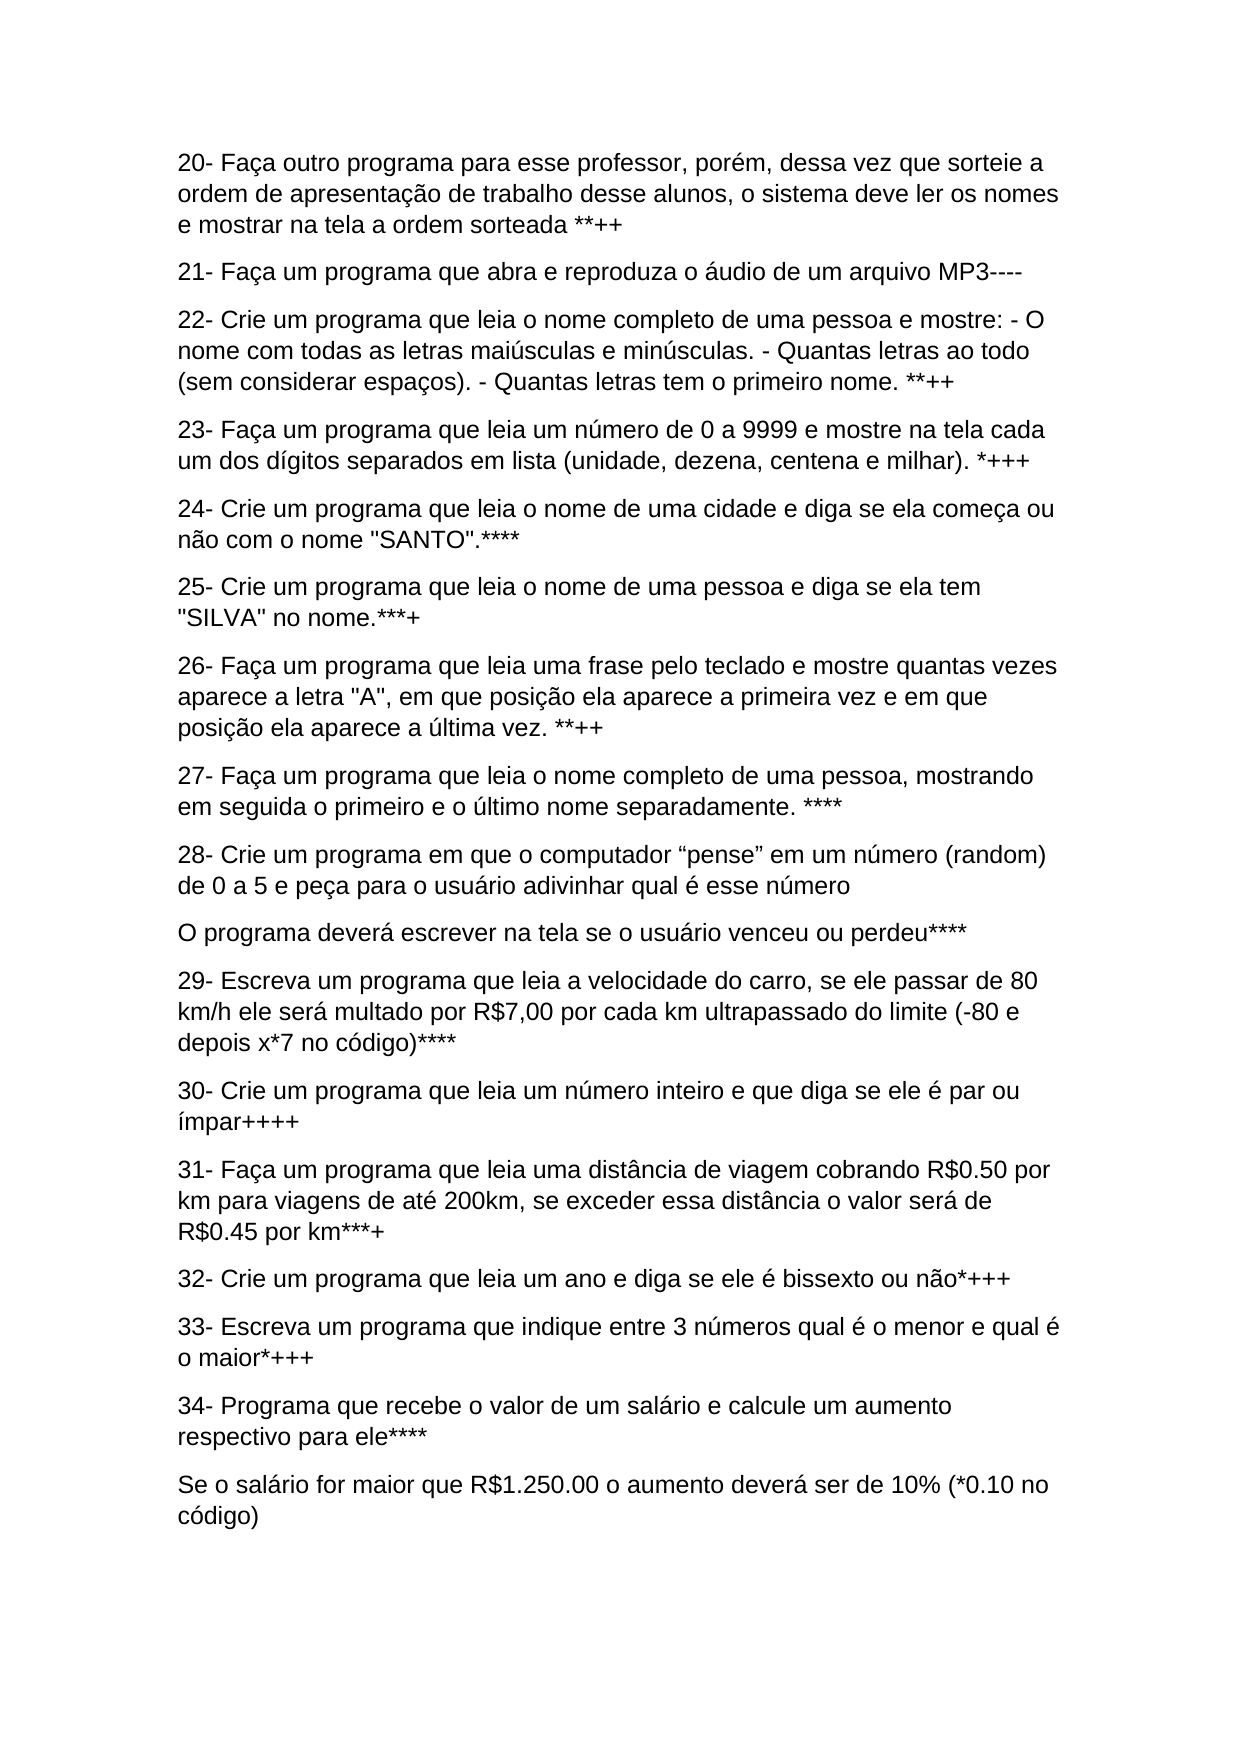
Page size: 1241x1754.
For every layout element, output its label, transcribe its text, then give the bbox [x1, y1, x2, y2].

text 30- Crie um programa que leia um número inteiro e que diga se ele é par ou ímpar++++ [177, 1076, 1063, 1136]
text O programa deverá escrever na tela se o usuário venceu ou perdeu**** [177, 918, 1063, 947]
text 32- Crie um programa que leia um ano e diga se ele é bissexto ou não*+++ [177, 1264, 1063, 1293]
text 31- Faça um programa que leia uma distância de viagem cobrando R$0.50 por km para viagens de até 200km, se exceder essa distância o valor será de R$0.45 por km***+ [177, 1155, 1063, 1246]
text Se o salário for maior que R$1.250.00 o aumento deverá ser de 10% (*0.10 no código) [177, 1470, 1063, 1529]
text 21- Faça um programa que abra e reproduza o áudio de um arquivo MP3---- [177, 257, 1063, 286]
text 22- Crie um programa que leia o nome completo de uma pessoa e mostre: - O nome com todas as letras maiúsculas e minúsculas. - Quantas letras ao todo (sem considerar espaços). - Quantas letras tem o primeiro nome. **++ [177, 305, 1063, 396]
text 23- Faça um programa que leia um número de 0 a 9999 e mostre na tela cada um dos dígitos separados em lista (unidade, dezena, centena e milhar). *+++ [177, 415, 1063, 475]
text 26- Faça um programa que leia uma frase pelo teclado e mostre quantas vezes aparece a letra "A", em que posição ela aparece a primeira vez e em que posição ela aparece a última vez. **++ [177, 651, 1063, 742]
text 33- Escreva um programa que indique entre 3 números qual é o menor e qual é o maior*+++ [177, 1312, 1063, 1372]
text 29- Escreva um programa que leia a velocidade do carro, se ele passar de 80 km/h ele será multado por R$7,00 por cada km ultrapassado do limite (-80 e depois x*7 no código)**** [177, 966, 1063, 1057]
text 20- Faça outro programa para esse professor, porém, dessa vez que sorteie a ordem de apresentação de trabalho desse alunos, o sistema deve ler os nomes e mostrar na tela a ordem sorteada **++ [177, 148, 1063, 238]
text 27- Faça um programa que leia o nome completo de uma pessoa, mostrando em seguida o primeiro e o último nome separadamente. **** [177, 761, 1063, 821]
text 25- Crie um programa que leia o nome de uma pessoa e diga se ela tem "SILVA" no nome.***+ [177, 572, 1063, 632]
text 28- Crie um programa em que o computador “pense” em um número (random) de 0 a 5 e peça para o usuário adivinhar qual é esse número [177, 840, 1063, 899]
text 34- Programa que recebe o valor de um salário e calcule um aumento respectivo para ele**** [177, 1391, 1063, 1451]
text 24- Crie um programa que leia o nome de uma cidade e diga se ela começa ou não com o nome "SANTO".**** [177, 494, 1063, 553]
